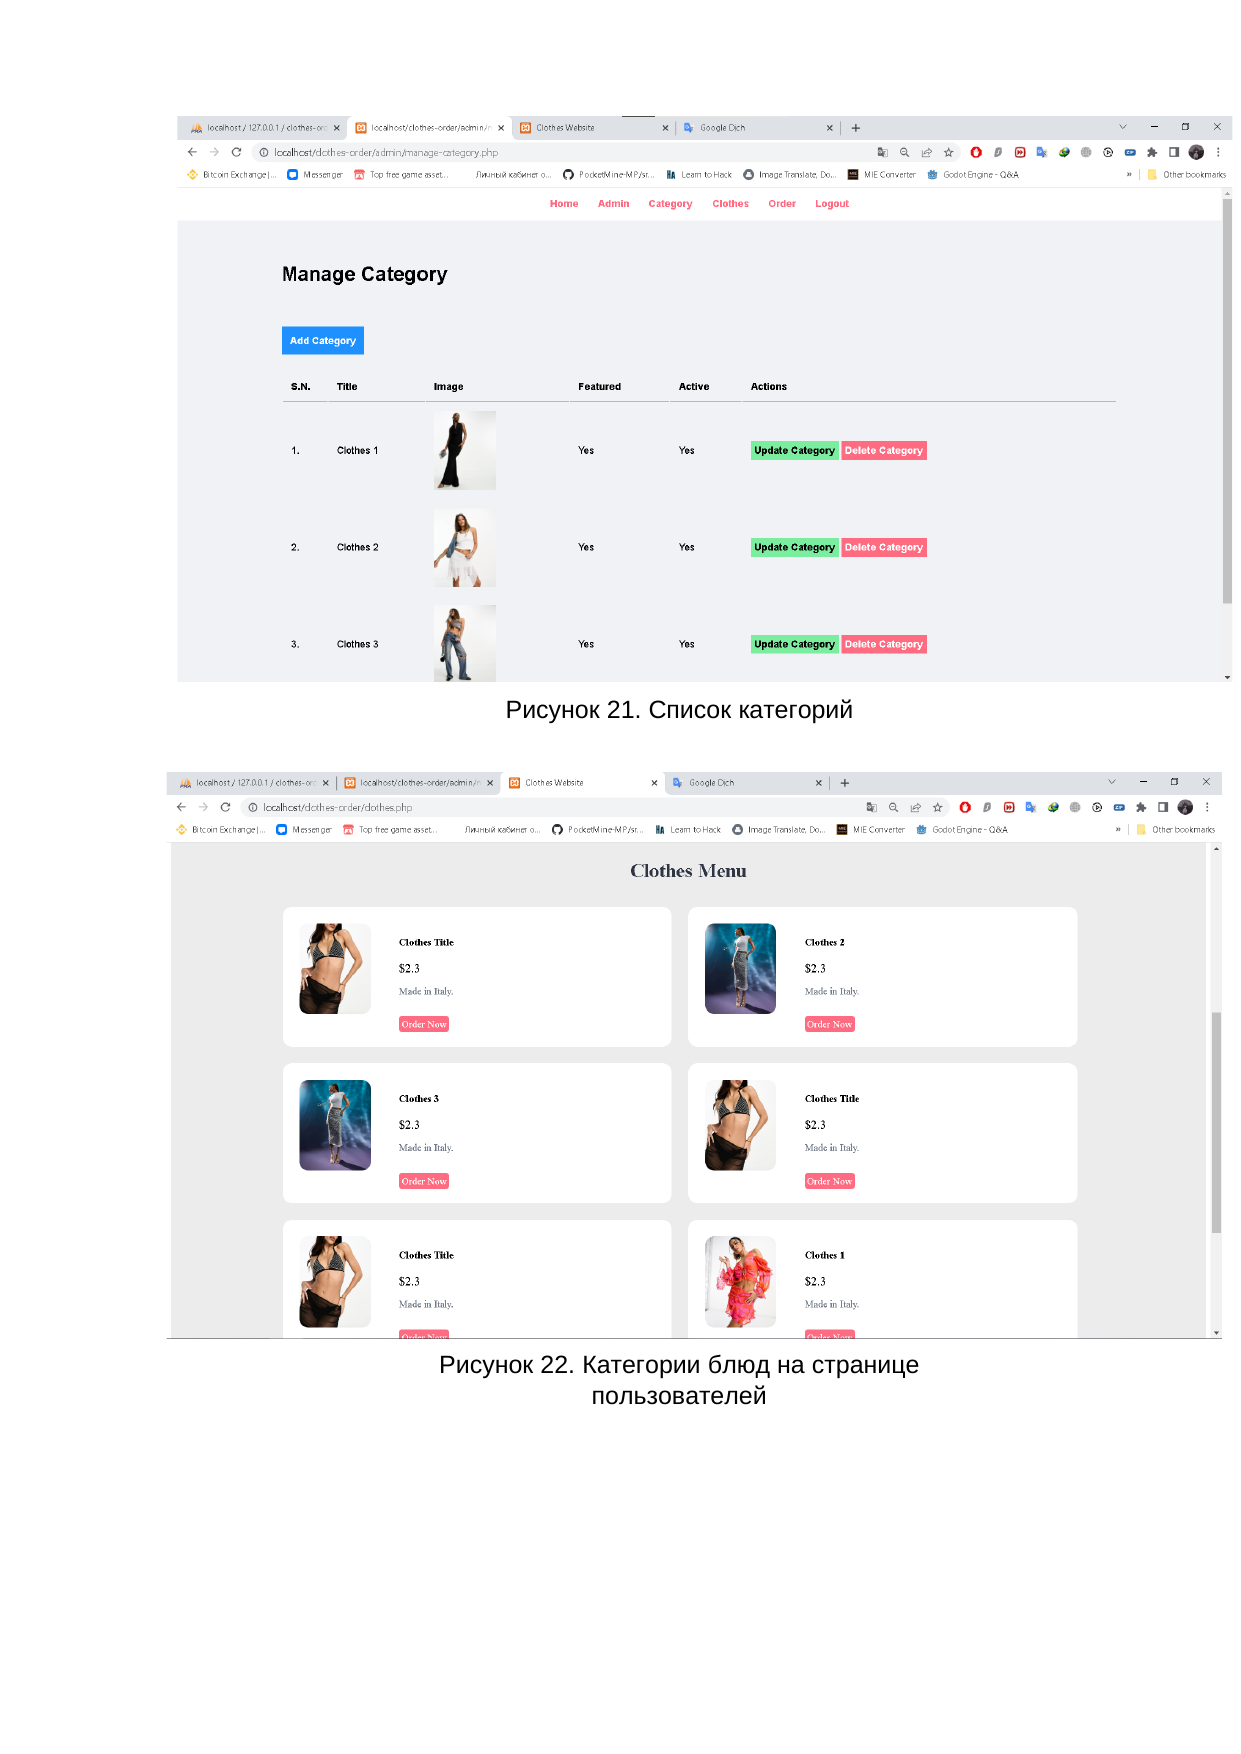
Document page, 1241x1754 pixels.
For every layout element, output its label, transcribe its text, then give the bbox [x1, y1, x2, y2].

text Рисунок 21. Список категорий [366, 696, 993, 724]
picture [166, 772, 1222, 1339]
picture [177, 116, 1233, 682]
text Рисунок 22. Категории блюд на странице пользователей [366, 1350, 993, 1410]
